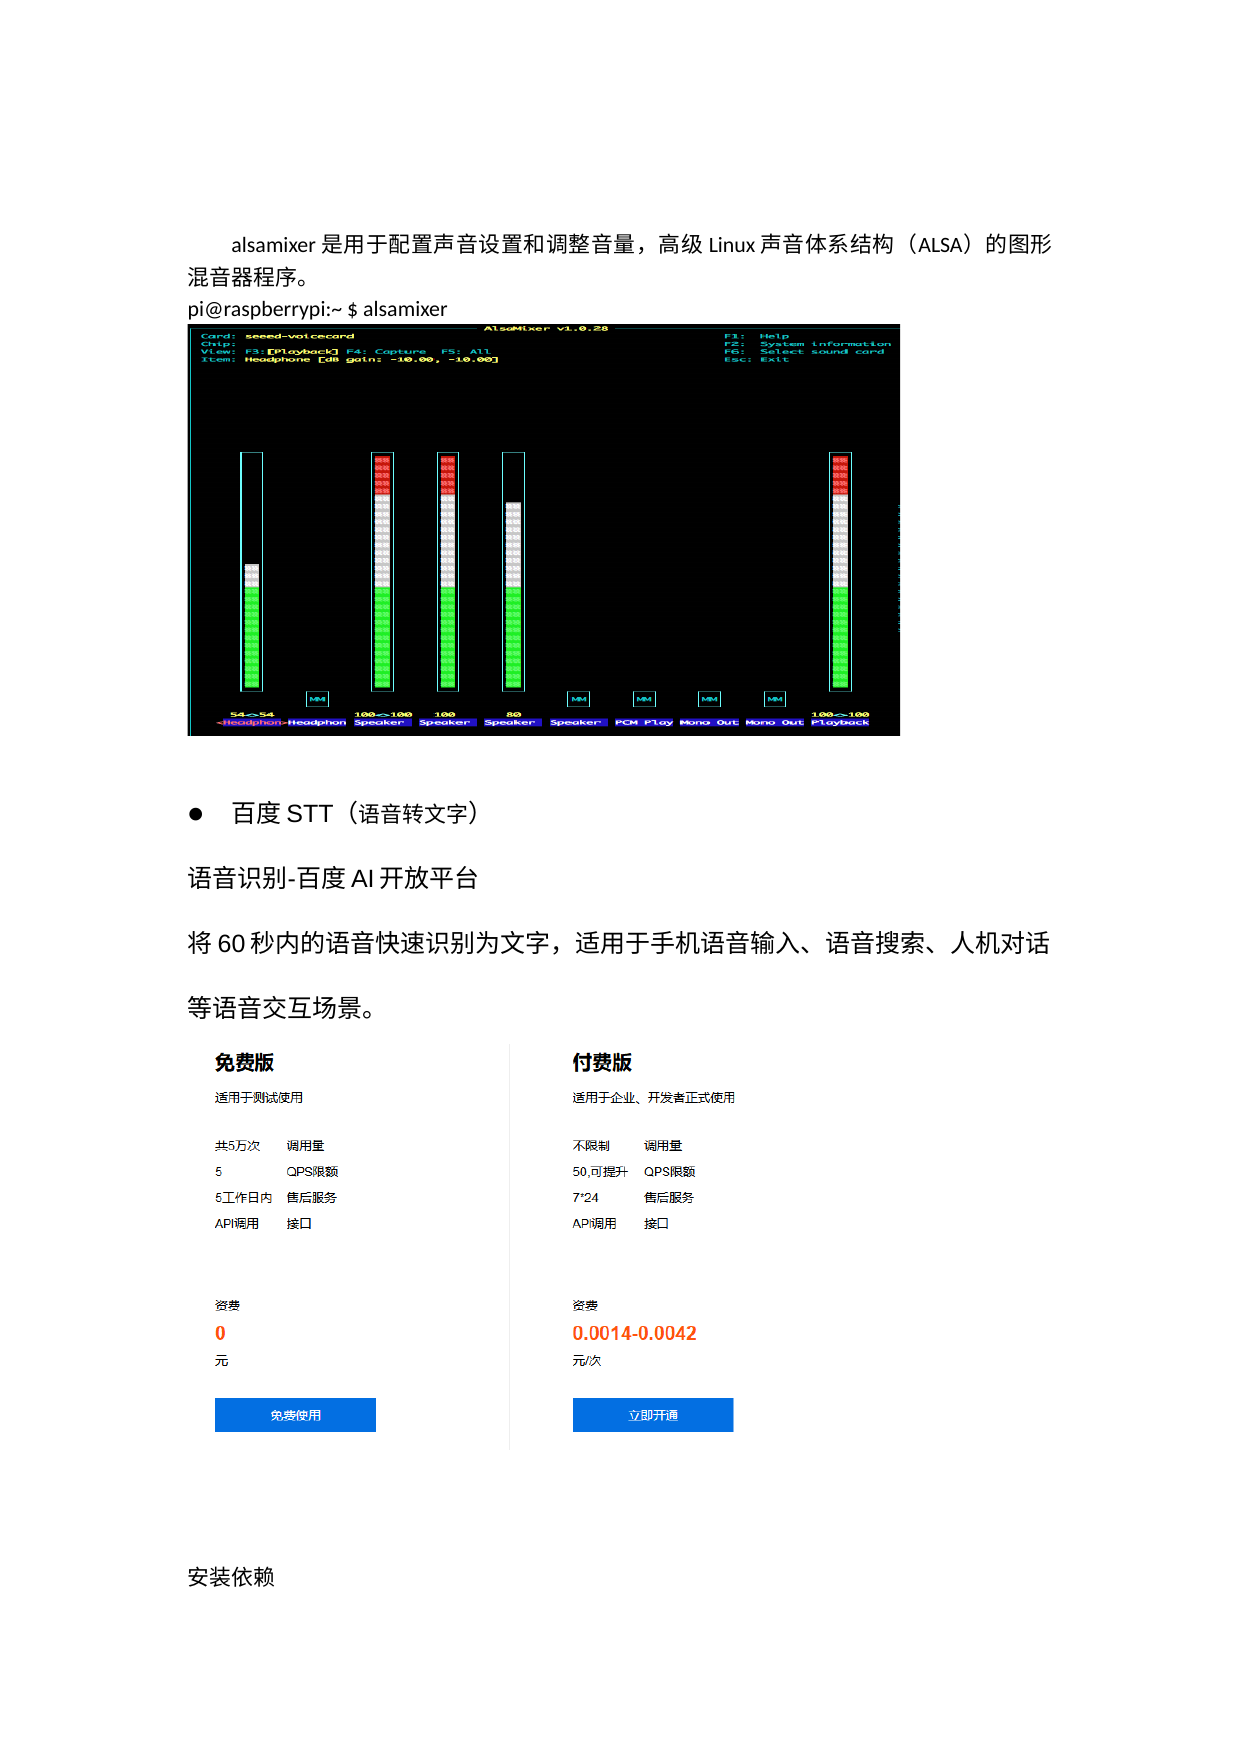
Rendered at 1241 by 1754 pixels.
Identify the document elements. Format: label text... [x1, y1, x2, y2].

text alsamixer是用于配置声音设置和调整音量，高级Linux声音体系结构（ALSA）的图形混音器程序。 [187, 227, 1053, 292]
picture [187, 324, 901, 736]
list 百度STT（语音转文字） [187, 779, 1053, 844]
picture [187, 1039, 784, 1454]
text 安装依赖 [187, 1559, 1053, 1592]
list 语音识别-百度AI开放平台 [187, 844, 1053, 909]
list 将60秒内的语音快速识别为文字，适用于手机语音输入、语音搜索、人机对话等语音交互场景。 [187, 909, 1053, 1039]
text pi@raspberrypi:~ $ alsamixer [187, 292, 1053, 324]
